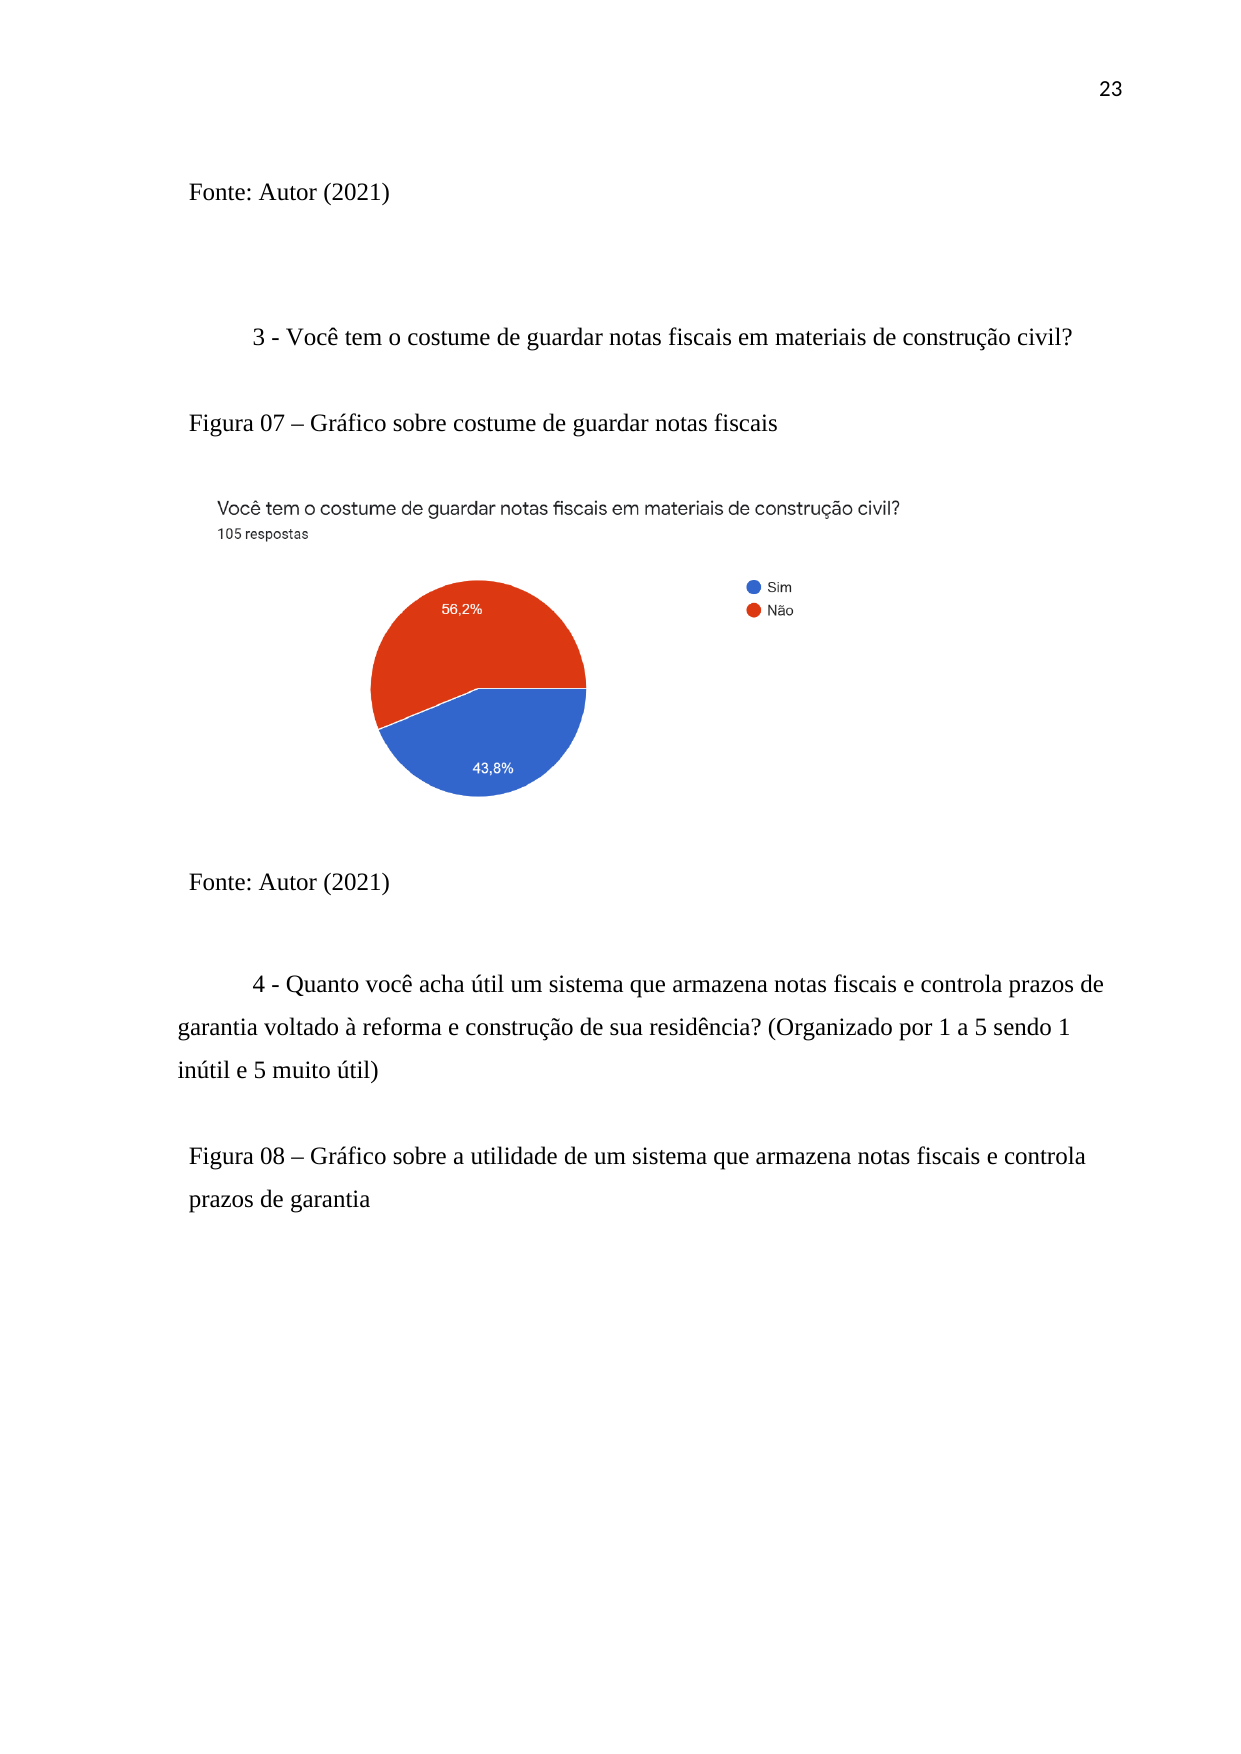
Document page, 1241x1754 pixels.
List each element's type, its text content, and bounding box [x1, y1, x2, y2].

table_header Figura 08 – Gráfico sobre a utilidade de um sistema que armazena notas fiscais e controla prazos de garantia [177, 1141, 1121, 1243]
picture [188, 466, 1070, 838]
table_header Figura 07 – Gráfico sobre costume de guardar notas fiscais [177, 408, 1121, 467]
text 4 - Quanto você acha útil um sistema que armazena notas fiscais e controla prazos de garantia voltado à reforma e construção de sua residência? (Organizado por 1 a 5 sendo 1 inútil e 5 muito útil) [177, 969, 1122, 1084]
table_cell Fonte: Autor (2021) [177, 867, 1121, 926]
table_cell Fonte: Autor (2021) [177, 177, 1121, 236]
table_cell [177, 467, 1121, 867]
text 3 - Você tem o costume de guardar notas fiscais em materiais de construção civil? [177, 322, 1122, 351]
